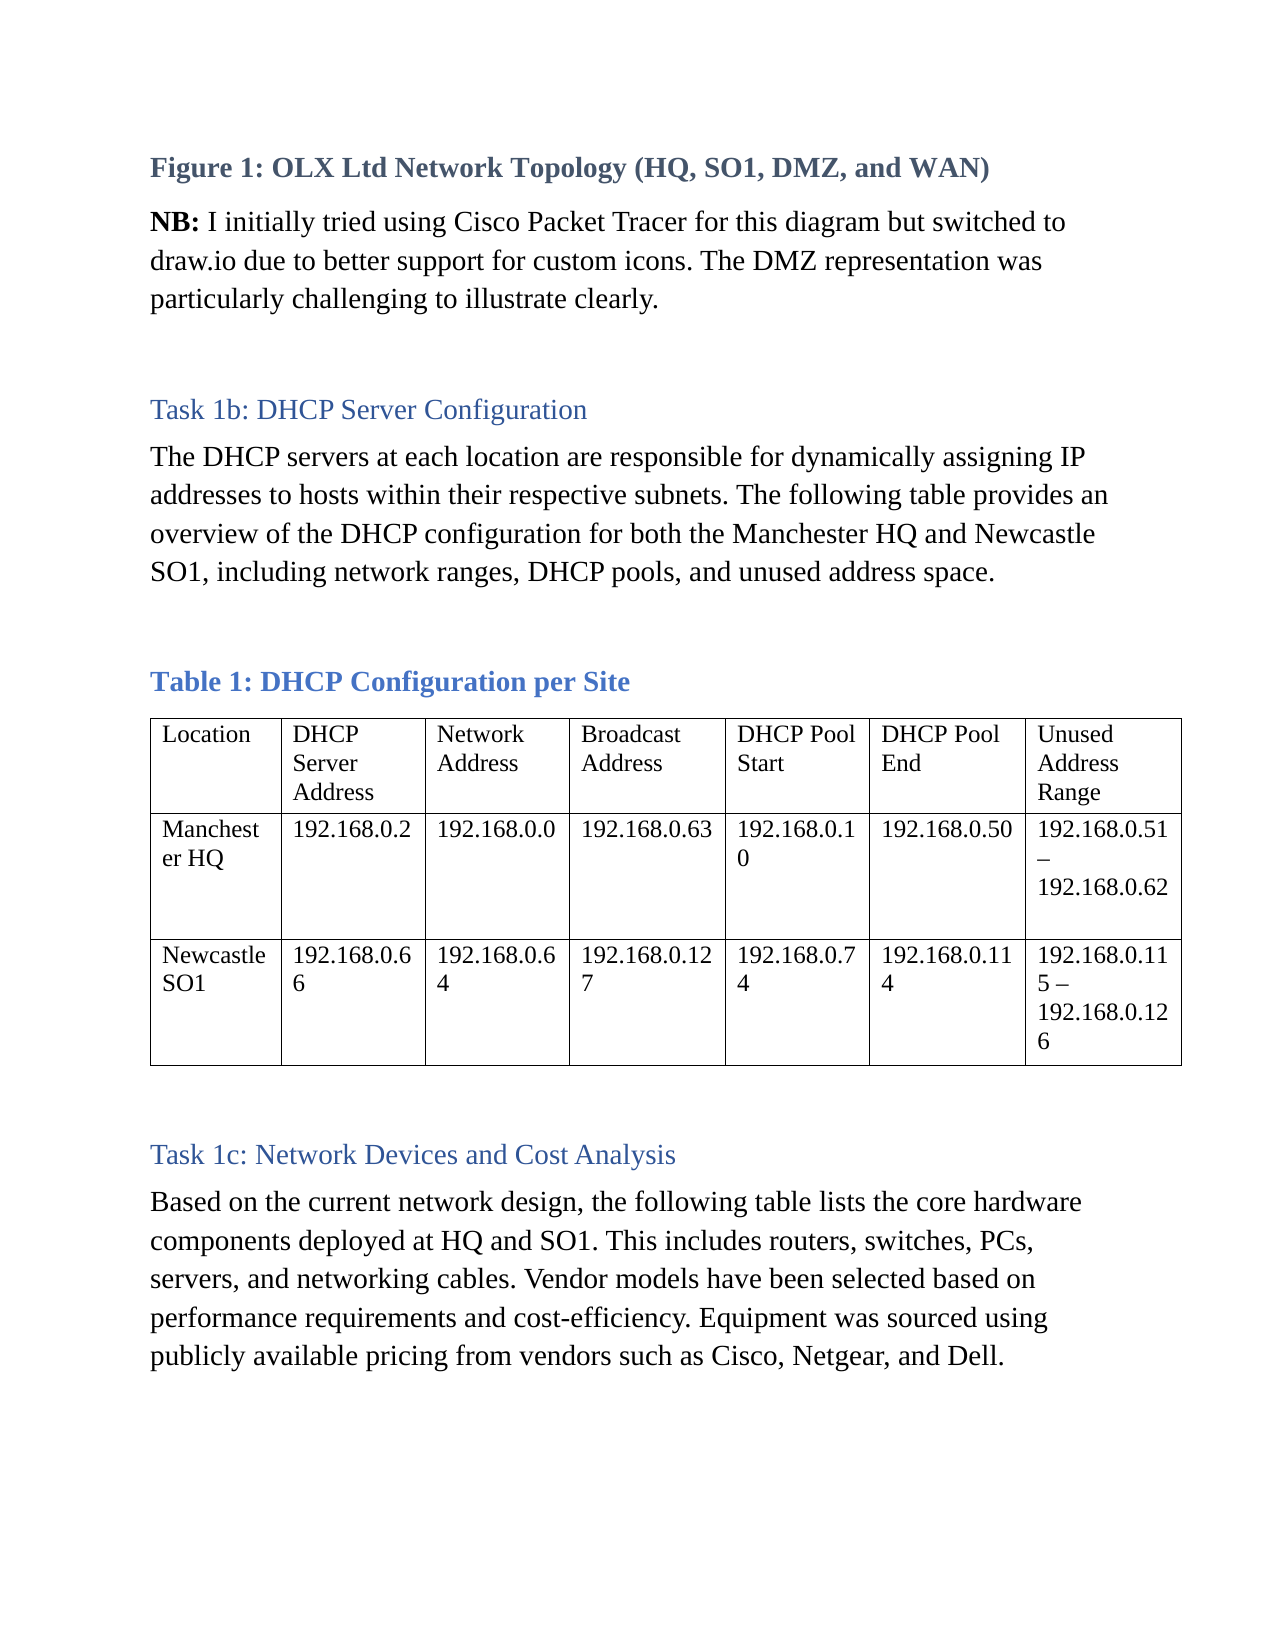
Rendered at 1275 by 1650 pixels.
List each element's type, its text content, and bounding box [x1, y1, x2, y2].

table_header Unused Address Range [1026, 719, 1181, 813]
table_cell 192.168.0.0 [426, 814, 569, 939]
table_cell 192.168.0.114 [870, 940, 1025, 1064]
table_header Location [151, 719, 281, 813]
table_cell 192.168.0.63 [570, 814, 725, 939]
table_cell 192.168.0.64 [426, 940, 569, 1064]
text NB: I initially tried using Cisco Packet Tracer for this diagram but switched to draw.io due to better support for custom icons. The DMZ representation was particularly challenging to illustrate clearly. [150, 204, 1125, 315]
table_cell 192.168.0.2 [282, 814, 425, 939]
table_header DHCP Server Address [282, 719, 425, 813]
subtitle Task 1b: DHCP Server Configuration [150, 392, 1125, 425]
table_header DHCP Pool Start [726, 719, 869, 813]
table_header DHCP Pool End [870, 719, 1025, 813]
table_cell 192.168.0.115 – 192.168.0.126 [1026, 940, 1181, 1064]
table_cell 192.168.0.10 [726, 814, 869, 939]
subtitle Task 1c: Network Devices and Cost Analysis [150, 1137, 1125, 1171]
table_cell 192.168.0.50 [870, 814, 1025, 939]
table_cell 192.168.0.66 [282, 940, 425, 1064]
text Table 1: DHCP Configuration per Site [150, 664, 1125, 697]
table_cell 192.168.0.51 – 192.168.0.62 [1026, 814, 1181, 939]
table_header Broadcast Address [570, 719, 725, 813]
text Figure 1: OLX Ltd Network Topology (HQ, SO1, DMZ, and WAN) [150, 150, 1125, 183]
table_cell Newcastle SO1 [151, 940, 281, 1064]
text Based on the current network design, the following table lists the core hardware components deployed at HQ and SO1. This includes routers, switches, PCs, servers, and networking cables. Vendor models have been selected based on performance requirements and cost-efficiency. Equipment was sourced using publicly available pricing from vendors such as Cisco, Netgear, and Dell. [150, 1184, 1125, 1372]
table_header Network Address [426, 719, 569, 813]
table_cell 192.168.0.74 [726, 940, 869, 1064]
table_cell 192.168.0.127 [570, 940, 725, 1064]
text The DHCP servers at each location are responsible for dynamically assigning IP addresses to hosts within their respective subnets. The following table provides an overview of the DHCP configuration for both the Manchester HQ and Newcastle SO1, including network ranges, DHCP pools, and unused address space. [150, 439, 1125, 588]
table_cell Manchester HQ [151, 814, 281, 939]
